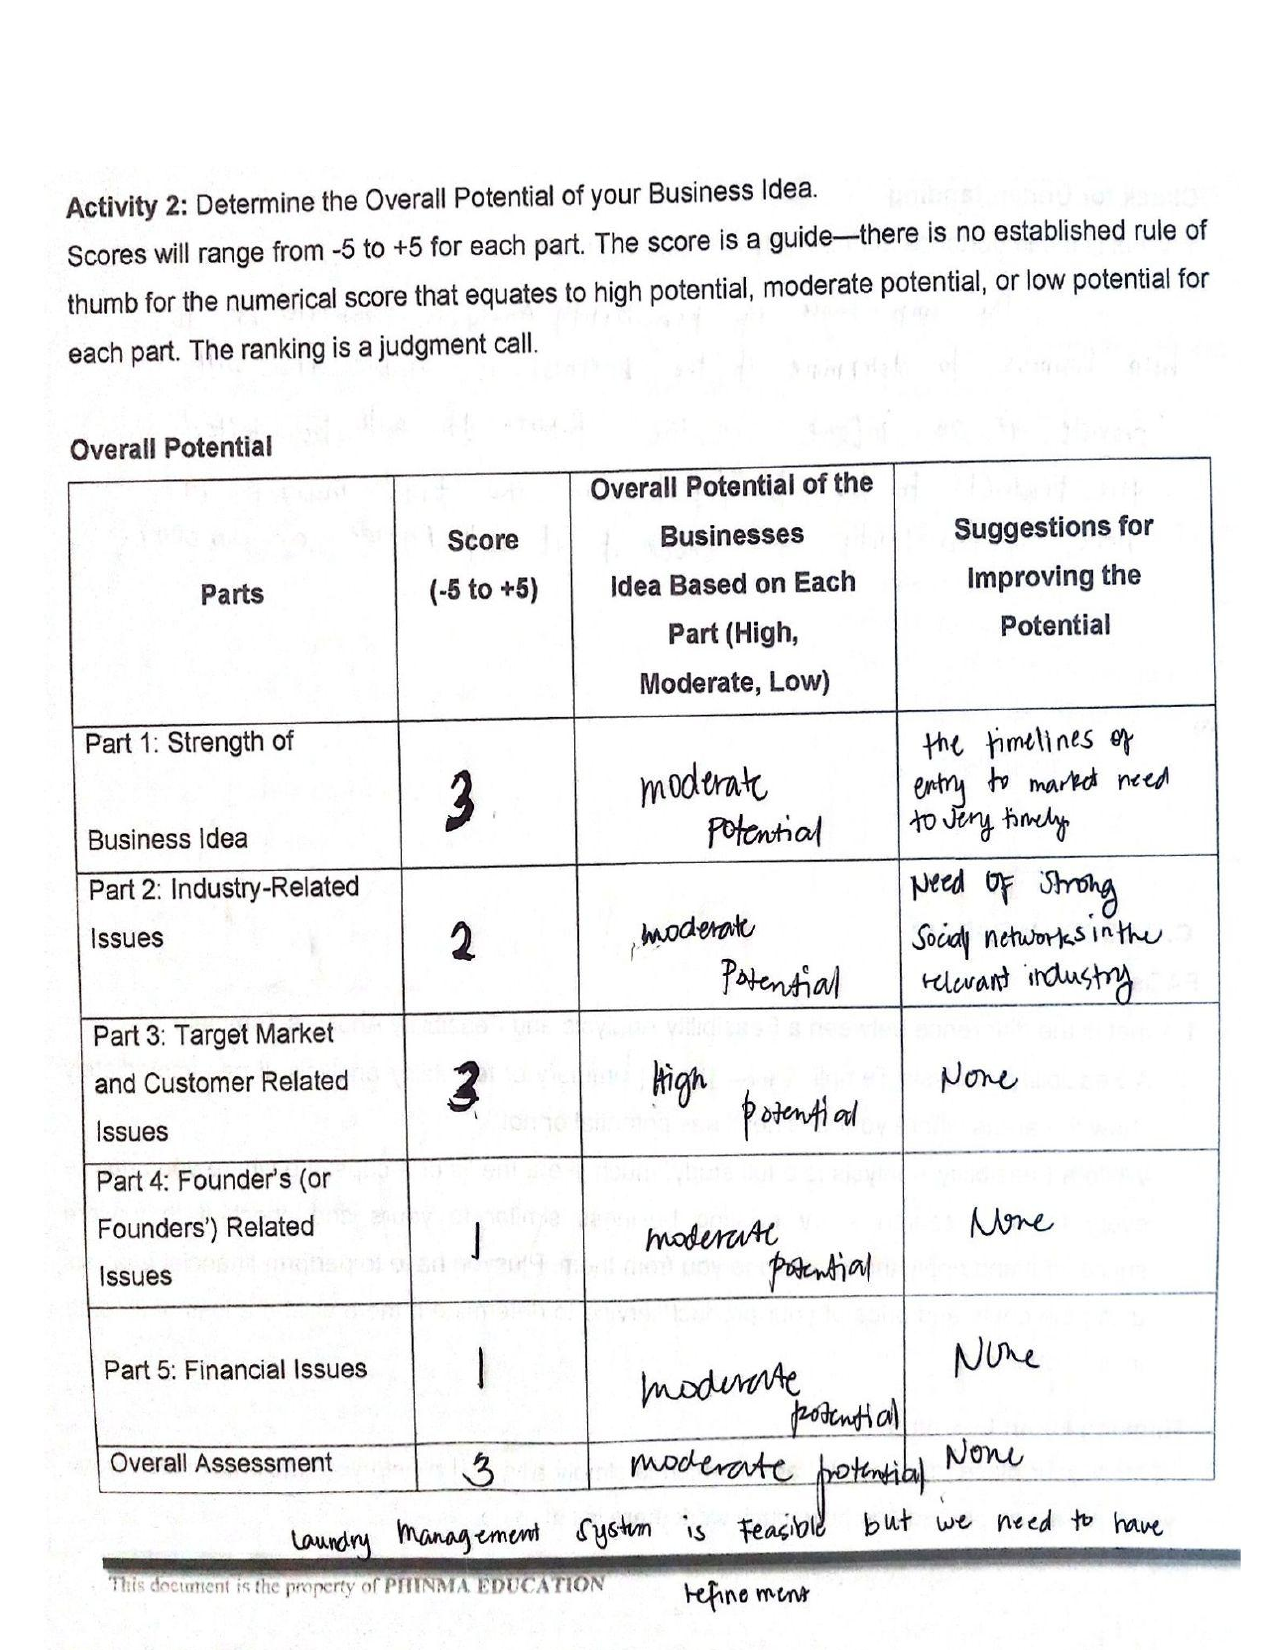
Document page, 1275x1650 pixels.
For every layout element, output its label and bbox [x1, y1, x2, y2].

picture [43, 166, 1241, 1650]
